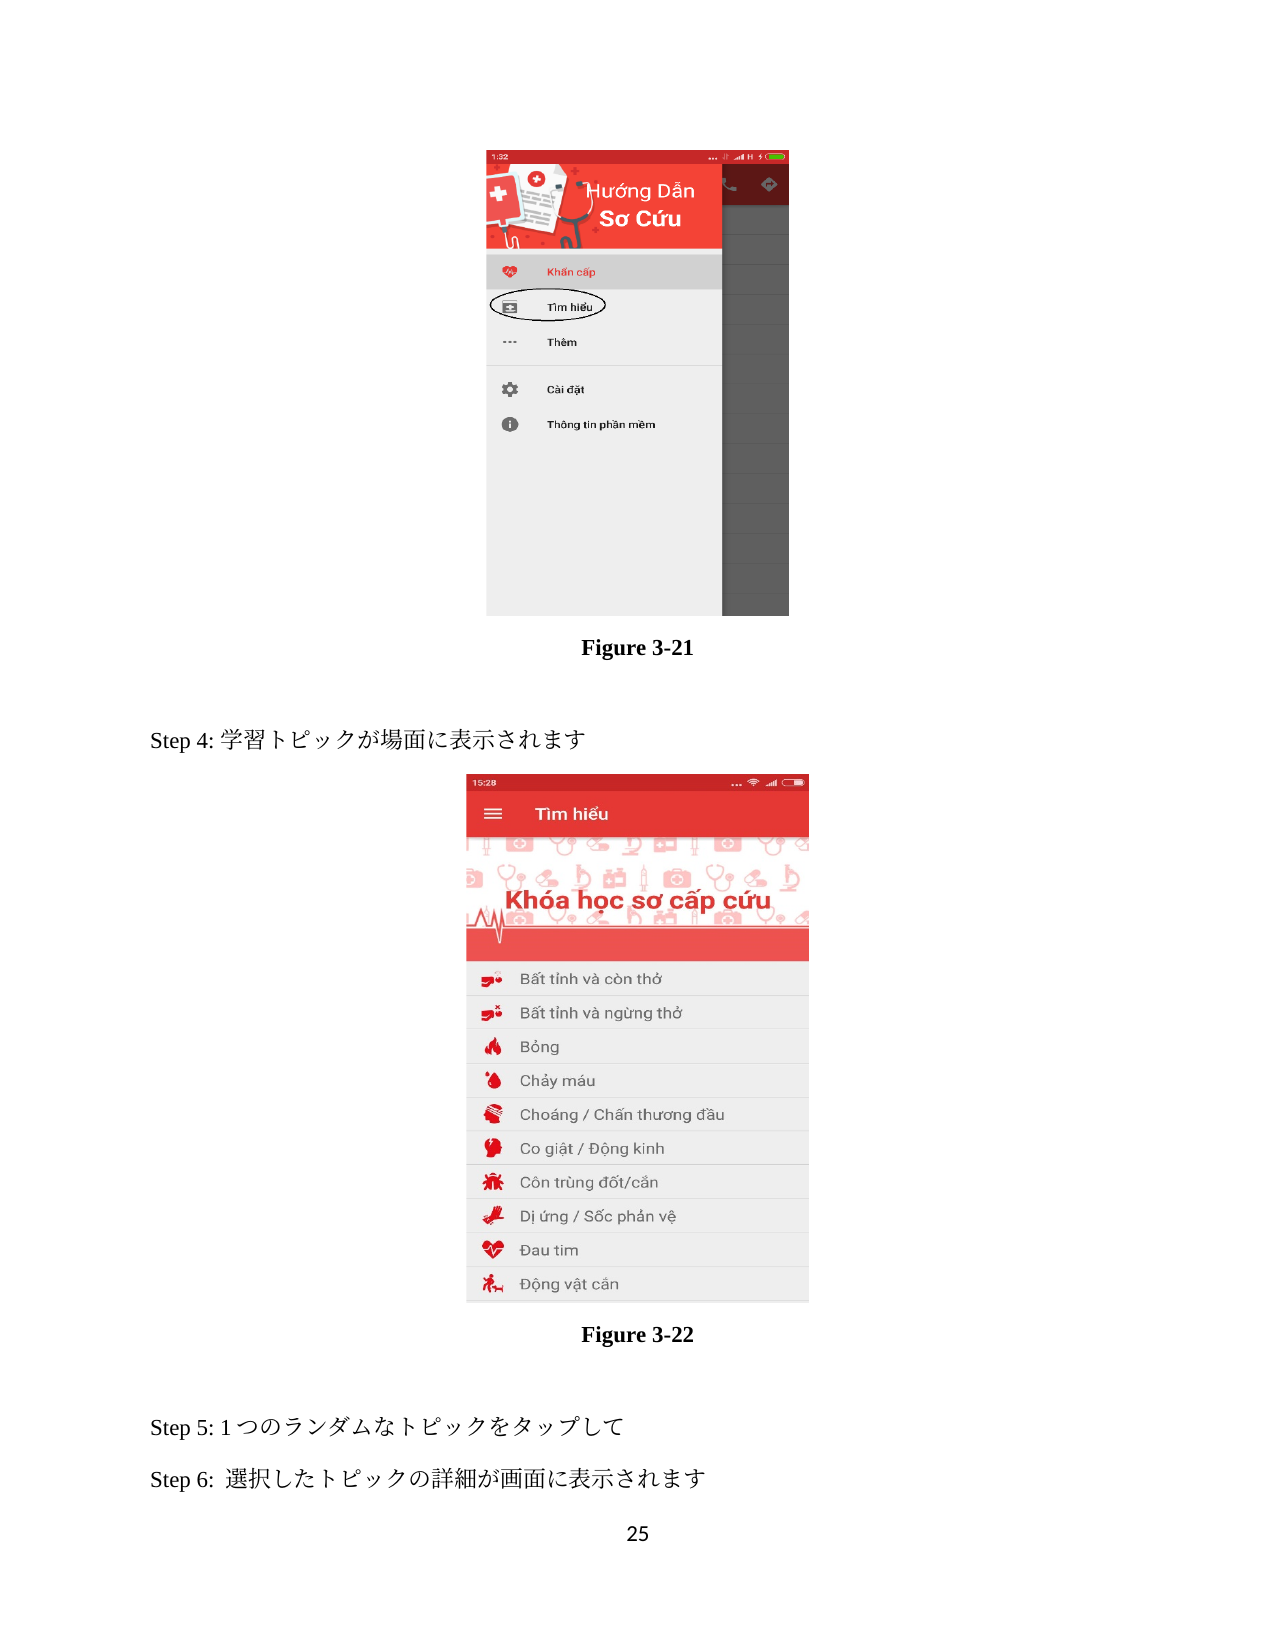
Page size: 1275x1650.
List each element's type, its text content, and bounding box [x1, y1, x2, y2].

picture [486, 150, 789, 616]
text Step 6: 選択したトピックの詳細が画面に表示されます [150, 1461, 1125, 1494]
text Step 5: 1つのランダムなトピックをタップして [150, 1409, 1125, 1442]
text Step 4: 学習トピックが場面に表示されます [150, 722, 1125, 755]
picture [466, 774, 809, 1303]
